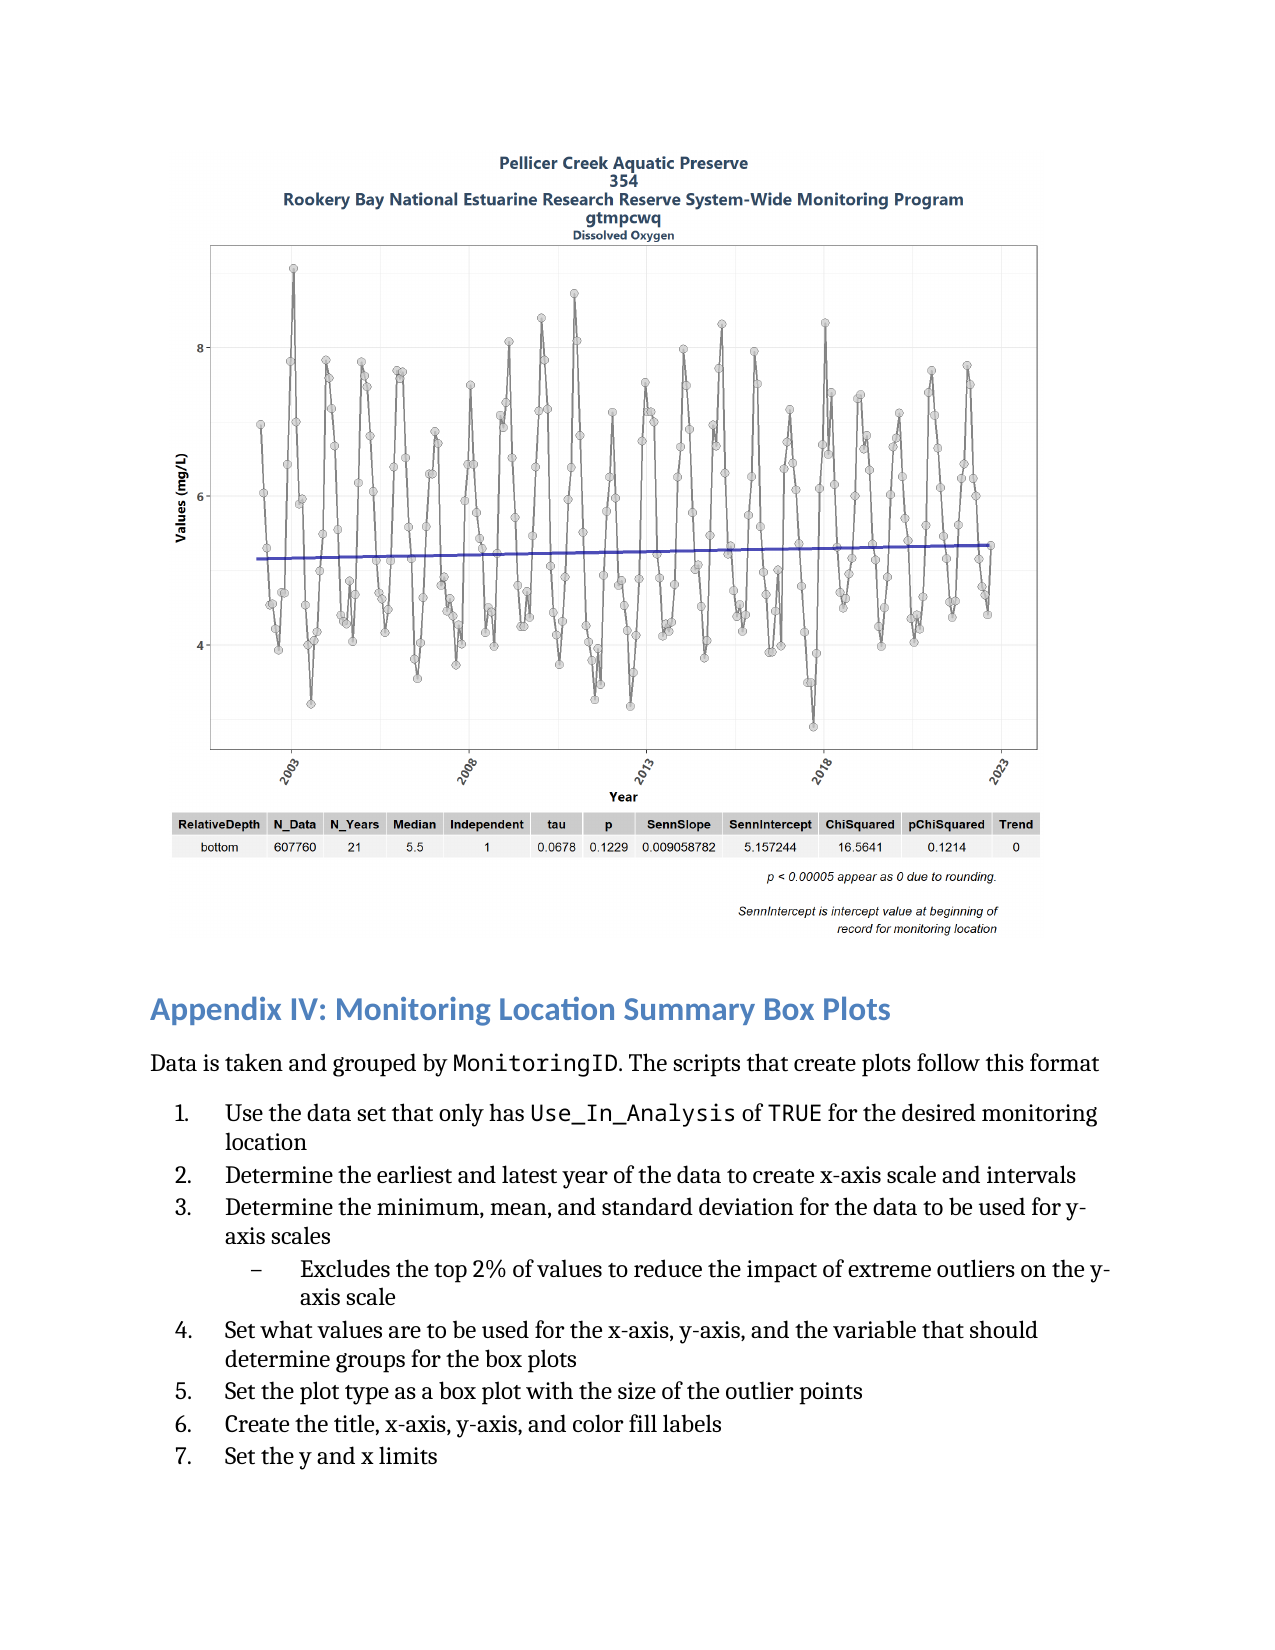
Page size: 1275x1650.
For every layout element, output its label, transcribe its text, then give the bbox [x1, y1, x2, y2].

list Use the data set that only has Use_In_Analysis of TRUE for the desired monitoring location [175, 1097, 1125, 1157]
text Data is taken and grouped by MonitoringID. The scripts that create plots follow this format [150, 1047, 1125, 1078]
list Set the plot type as a box plot with the size of the outlier points [175, 1377, 1125, 1406]
list Create the title, x-axis, y-axis, and color fill labels [175, 1409, 1125, 1438]
list Determine the earliest and latest year of the data to create x-axis scale and intervals [175, 1161, 1125, 1189]
list Excludes the top 2% of values to reduce the impact of extreme outliers on the y-axis scale [250, 1254, 1125, 1312]
list Set the y and x limits [175, 1442, 1125, 1471]
subtitle Appendix IV: Monitoring Location Summary Box Plots [150, 987, 1125, 1028]
list Determine the minimum, mean, and standard deviation for the data to be used for y-axis scales [175, 1193, 1125, 1251]
list Set what values are to be used for the x-axis, y-axis, and the variable that should determine groups for the box plots [175, 1316, 1125, 1373]
picture [168, 150, 1044, 938]
